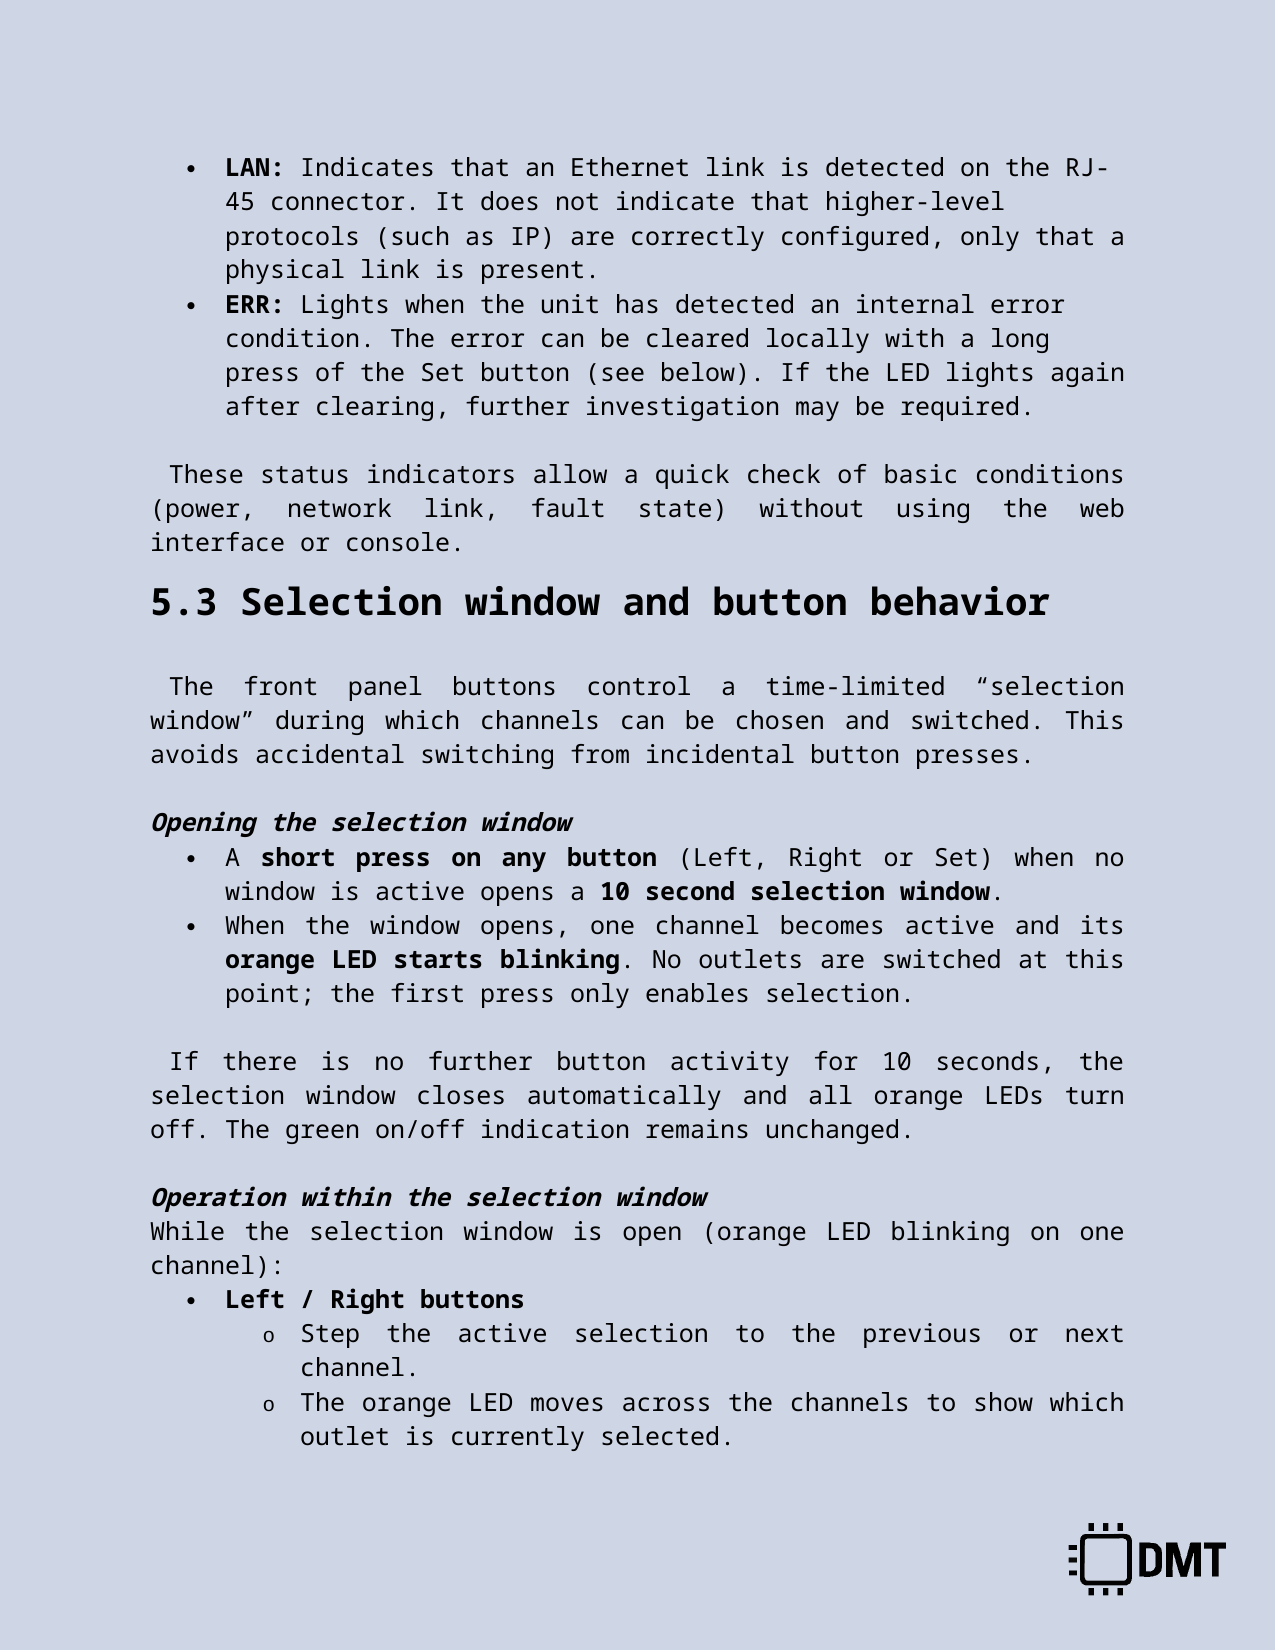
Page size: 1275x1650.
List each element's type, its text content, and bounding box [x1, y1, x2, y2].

list When the window opens, one channel becomes active and its orange LED starts blinking. No outlets are switched at this point; the first press only enables selection. [187, 907, 1125, 1009]
text Operation within the selection window [150, 1180, 1125, 1214]
picture [1052, 1512, 1237, 1603]
text The front panel buttons control a time-limited “selection window” during which channels can be chosen and switched. This avoids accidental switching from incidental button presses. [150, 669, 1125, 771]
text These status indicators allow a quick check of basic conditions (power, network link, fault state) without using the web interface or console. [150, 457, 1125, 559]
list A short press on any button (Left, Right or Set) when no window is active opens a 10 second selection window. [187, 839, 1125, 907]
text If there is no further button activity for 10 seconds, the selection window closes automatically and all orange LEDs turn off. The green on/off indication remains unchanged. [150, 1043, 1125, 1146]
subtitle 5.3 Selection window and button behavior [150, 575, 1125, 626]
list Step the active selection to the previous or next channel. [262, 1316, 1125, 1384]
list The orange LED moves across the channels to show which outlet is currently selected. [262, 1384, 1125, 1452]
list ERR: Lights when the unit has detected an internal error condition. The error can be cleared locally with a long press of the Set button (see below). If the LED lights again after clearing, further investigation may be required. [187, 286, 1125, 422]
list LAN: Indicates that an Ethernet link is detected on the RJ-45 connector. It does not indicate that higher-level protocols (such as IP) are correctly configured, only that a physical link is present. [187, 150, 1125, 286]
list Left / Right buttons [187, 1282, 1125, 1316]
text Opening the selection window [150, 805, 1125, 839]
text While the selection window is open (orange LED blinking on one channel): [150, 1214, 1125, 1282]
